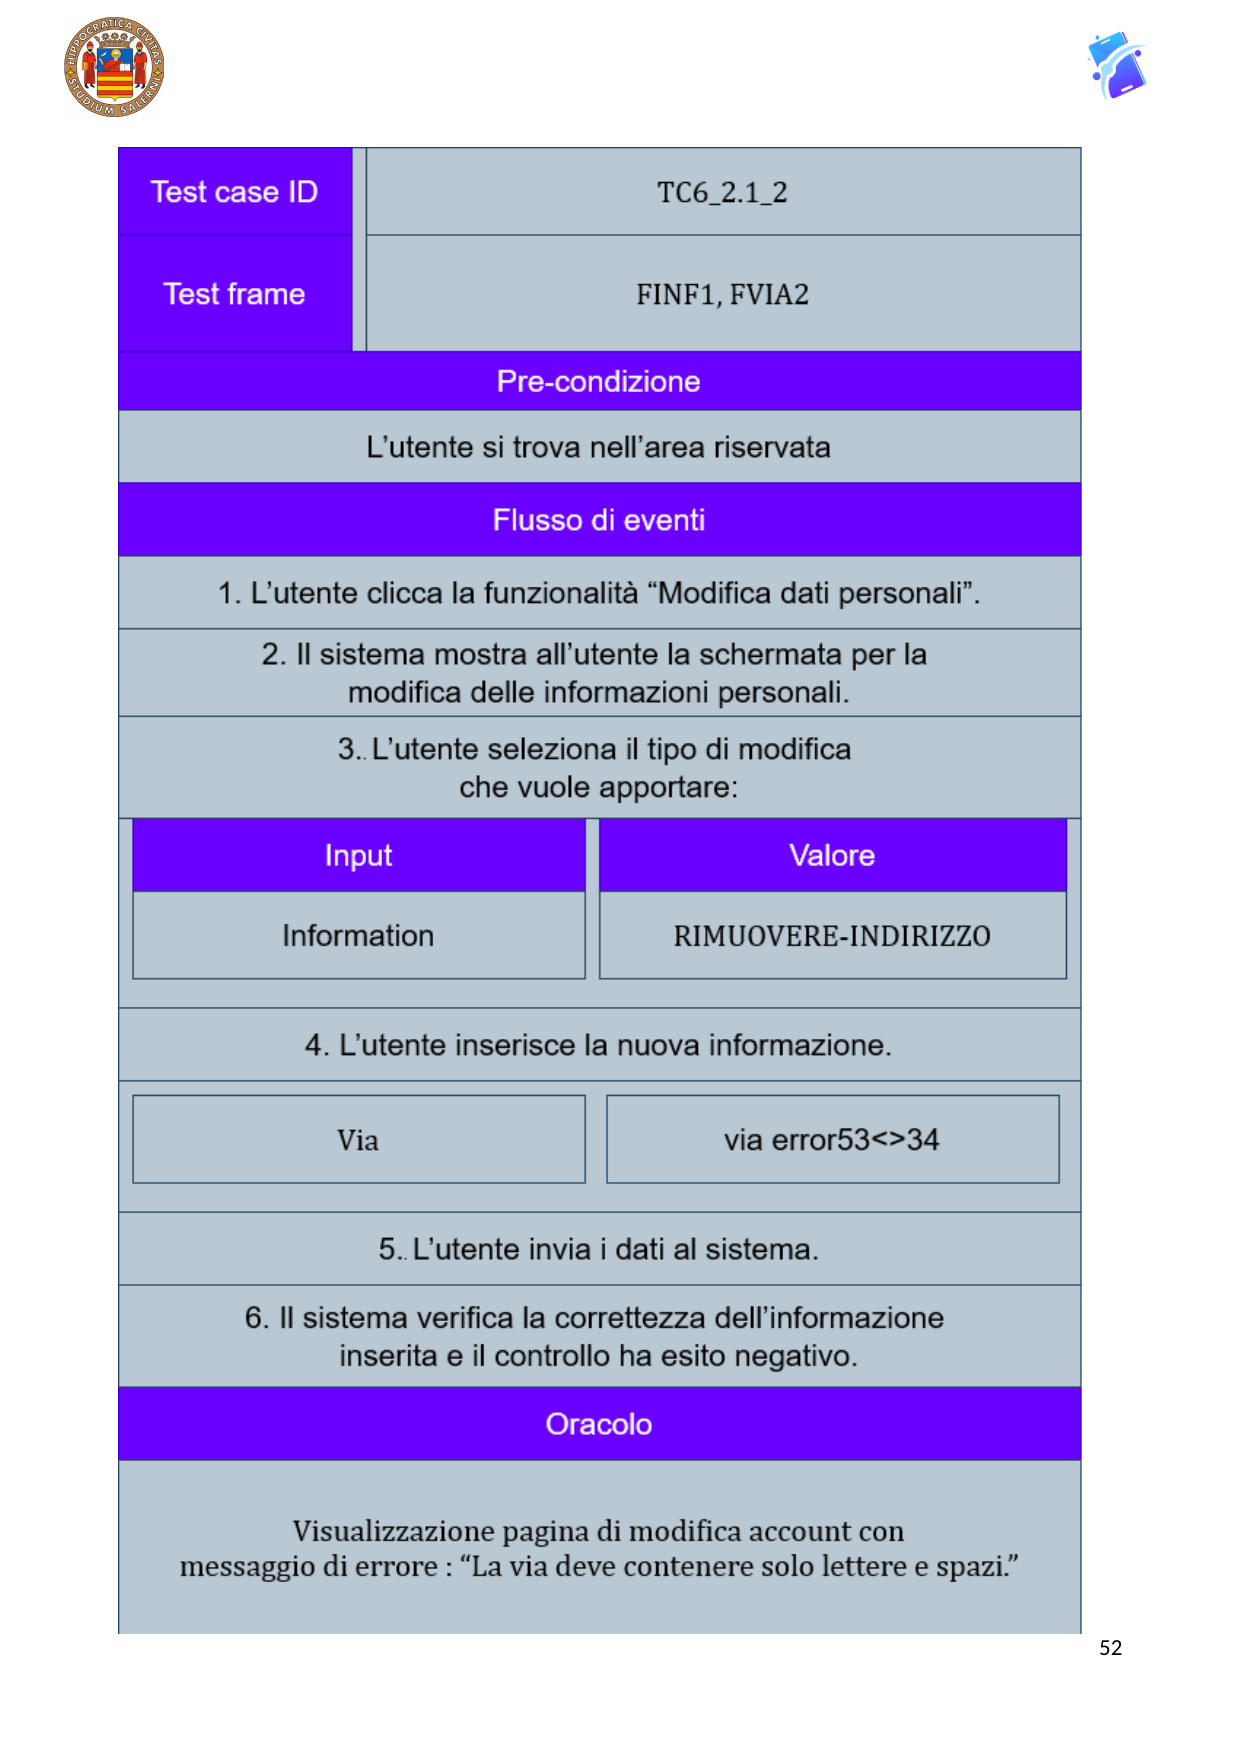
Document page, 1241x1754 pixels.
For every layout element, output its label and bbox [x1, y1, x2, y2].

picture [63, 17, 164, 118]
picture [1061, 11, 1174, 133]
picture [118, 147, 1082, 1634]
